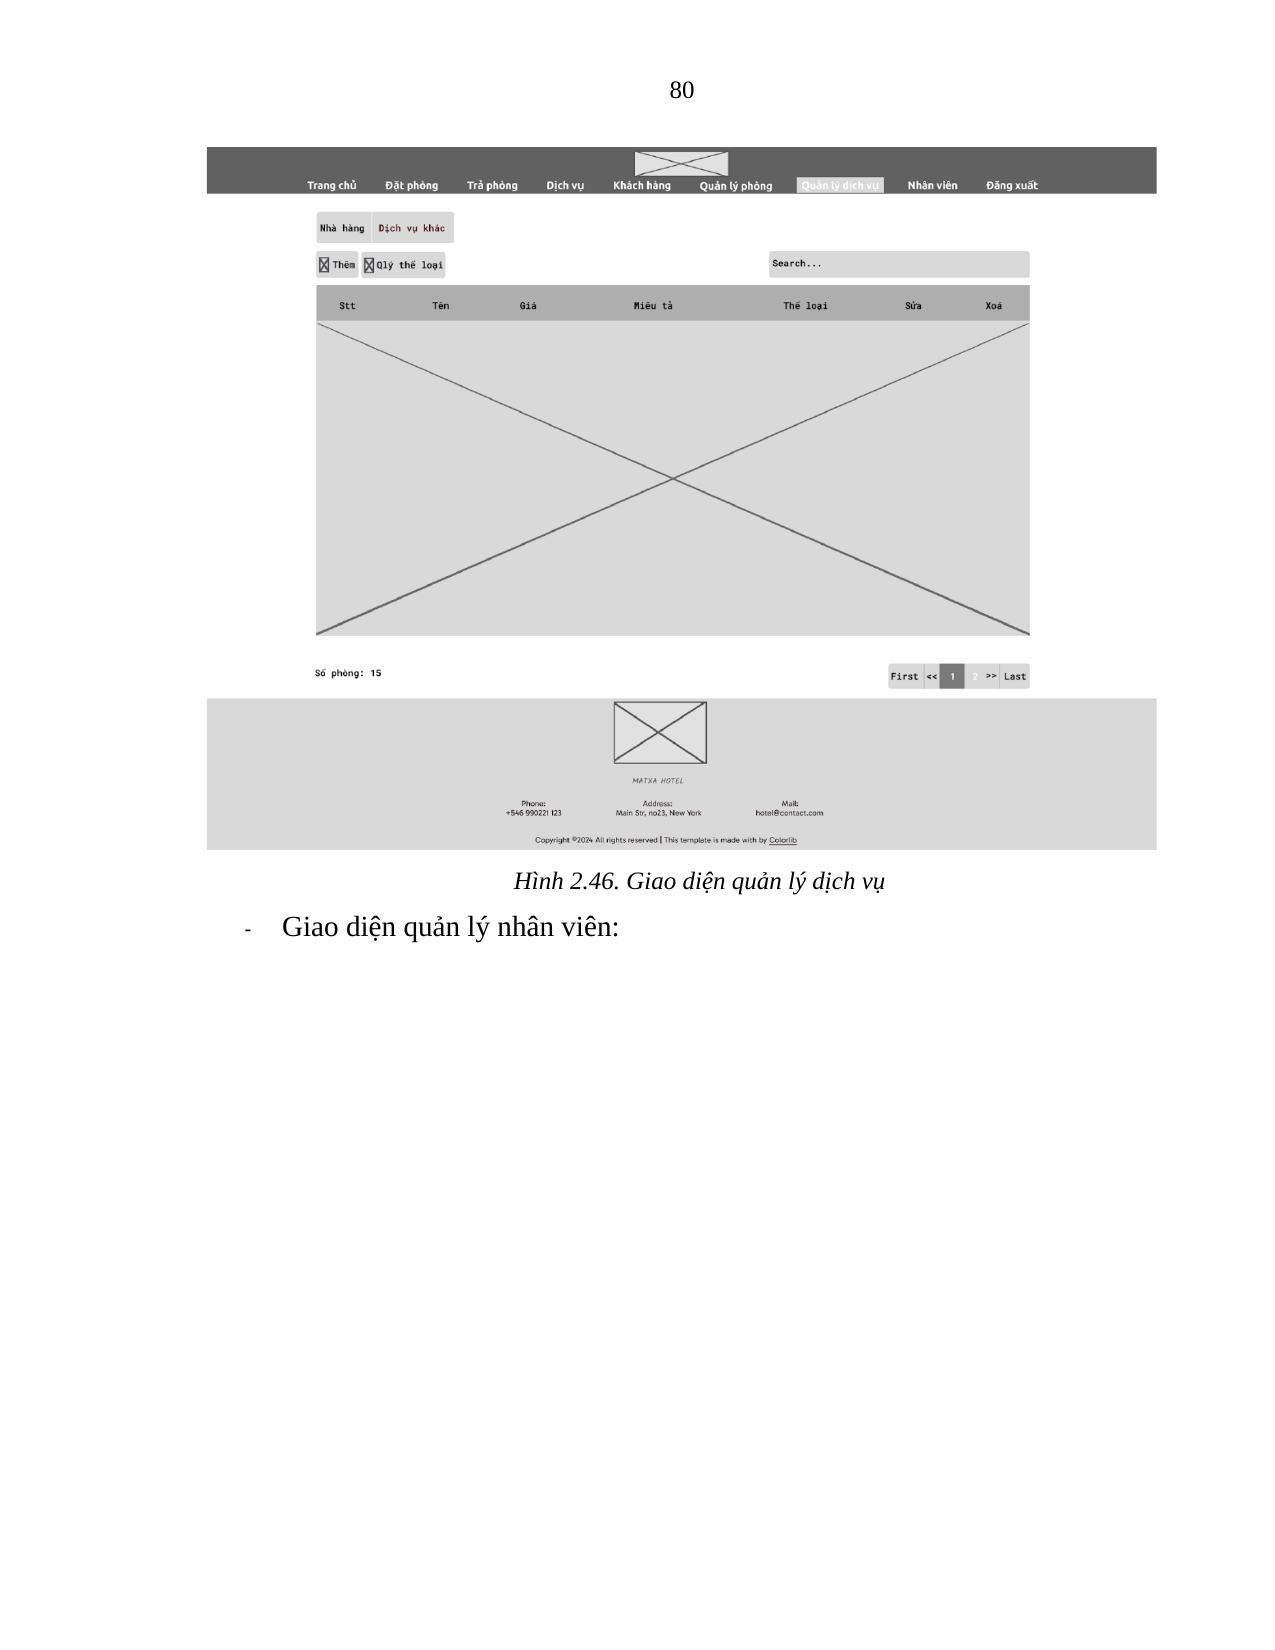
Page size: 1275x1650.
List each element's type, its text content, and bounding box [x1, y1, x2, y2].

list Giao diện quản lý dịch vụ [244, 866, 1157, 895]
picture [206, 147, 1157, 850]
list Giao diện quản lý nhân viên: [244, 909, 1157, 942]
